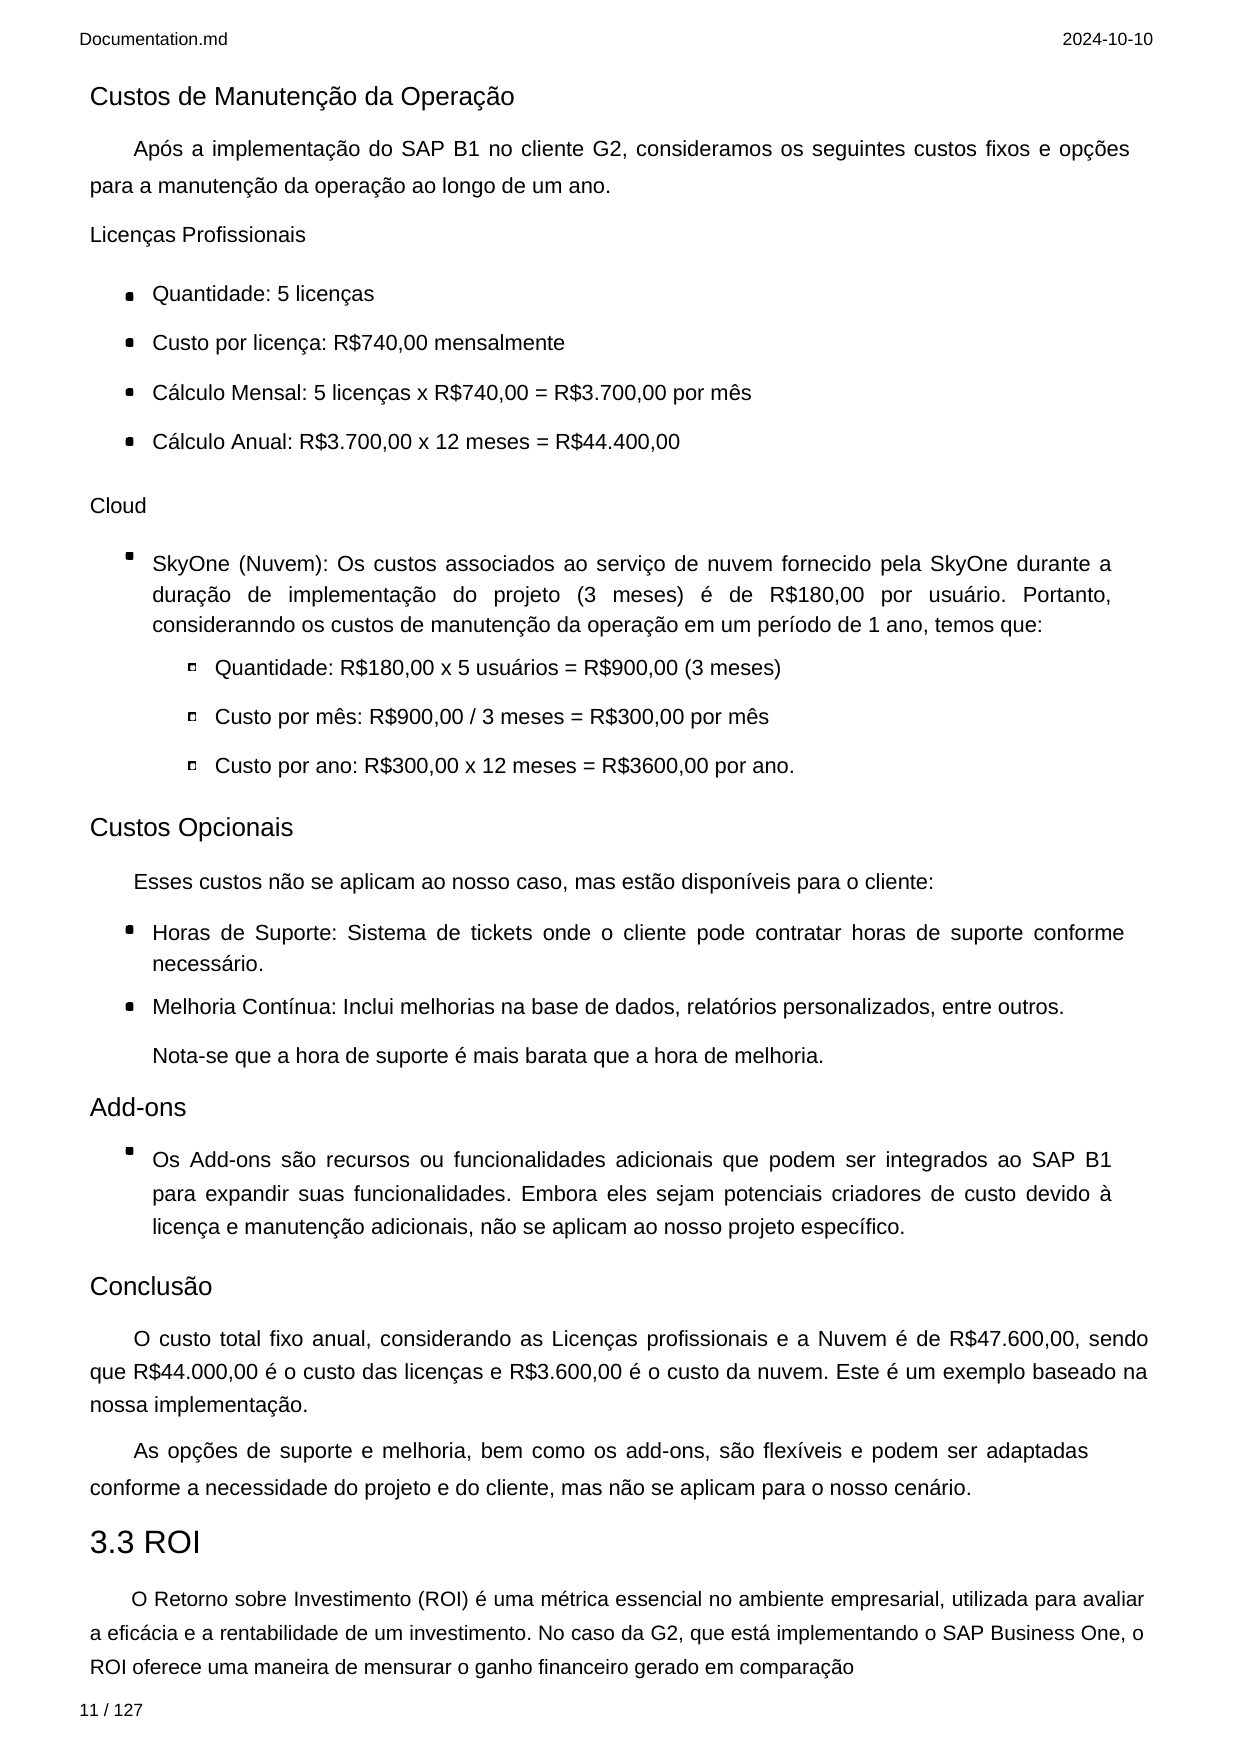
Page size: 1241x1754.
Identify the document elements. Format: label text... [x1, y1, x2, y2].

picture [125, 1147, 134, 1155]
text Os Add-ons são recursos ou funcionalidades adicionais que podem ser integrados ao SAP B1 para expandir suas funcionalidades. Embora eles sejam potenciais criadores de custo devido à licença e manutenção adicionais, não se aplicam ao nosso projeto específico. [152, 1147, 1113, 1239]
picture [125, 338, 134, 347]
picture [125, 1002, 134, 1011]
text Nota-se que a hora de suporte é mais barata que a hora de melhoria. [152, 1043, 1161, 1068]
text Após a implementação do SAP B1 no cliente G2, consideramos os seguintes custos fixos e opções para a manutenção da operação ao longo de um ano. [89, 136, 1132, 198]
picture [125, 552, 134, 560]
picture [125, 388, 134, 396]
text Licenças Profissionais [89, 222, 1161, 247]
text Conclusão [89, 1271, 1161, 1301]
text Documentation.md 2024-10-10 [79, 28, 1161, 49]
text Add-ons [89, 1092, 1161, 1122]
text As opções de suporte e melhoria, bem como os add-ons, são flexíveis e podem ser adaptadas conforme a necessidade do projeto e do cliente, mas não se aplicam para o nosso cenário. [89, 1438, 1090, 1500]
picture [125, 925, 134, 934]
text Custo por mês: R$900,00 / 3 meses = R$300,00 por mês [214, 704, 1161, 729]
picture [125, 437, 134, 446]
text Melhoria Contínua: Inclui melhorias na base de dados, relatórios personalizados, entre outros. [152, 994, 1161, 1019]
picture [188, 761, 196, 770]
text SkyOne (Nuvem): Os custos associados ao serviço de nuvem fornecido pela SkyOne durante a duração de implementação do projeto (3 meses) é de R$180,00 por usuário. Portanto, consideranndo os custos de manutenção da operação em um período de 1 ano, temos que: [152, 551, 1113, 637]
picture [188, 712, 196, 721]
text 3.3 ROI [89, 1523, 1161, 1561]
text Quantidade: 5 licenças [152, 281, 1161, 306]
picture [125, 292, 134, 301]
text Cloud [89, 492, 1161, 518]
text O custo total fixo anual, considerando as Licenças profissionais e a Nuvem é de R$47.600,00, sendo que R$44.000,00 é o custo das licenças e R$3.600,00 é o custo da nuvem. Este é um exemplo baseado na nossa implementação. [89, 1326, 1151, 1418]
text Esses custos não se aplicam ao nosso caso, mas estão disponíveis para o cliente: [89, 869, 1161, 894]
text Custo por ano: R$300,00 x 12 meses = R$3600,00 por ano. [214, 753, 1161, 778]
text 11 / 127 [79, 1700, 1161, 1721]
text Custos de Manutenção da Operação [89, 81, 1161, 111]
text Custo por licença: R$740,00 mensalmente [152, 330, 1161, 355]
picture [188, 663, 196, 671]
text Cálculo Mensal: 5 licenças x R$740,00 = R$3.700,00 por mês [152, 379, 1161, 404]
text Cálculo Anual: R$3.700,00 x 12 meses = R$44.400,00 [152, 428, 1161, 454]
text Horas de Suporte: Sistema de tickets onde o cliente pode contratar horas de suporte conforme necessário. [152, 920, 1126, 976]
text Custos Opcionais [89, 812, 1161, 842]
text Quantidade: R$180,00 x 5 usuários = R$900,00 (3 meses) [214, 654, 1161, 680]
text O Retorno sobre Investimento (ROI) é uma métrica essencial no ambiente empresarial, utilizada para avaliar a eficácia e a rentabilidade de um investimento. No caso da G2, que está implementando o SAP Business One, o ROI oferece uma maneira de mensurar o ganho financeiro gerado em comparação [89, 1587, 1147, 1678]
